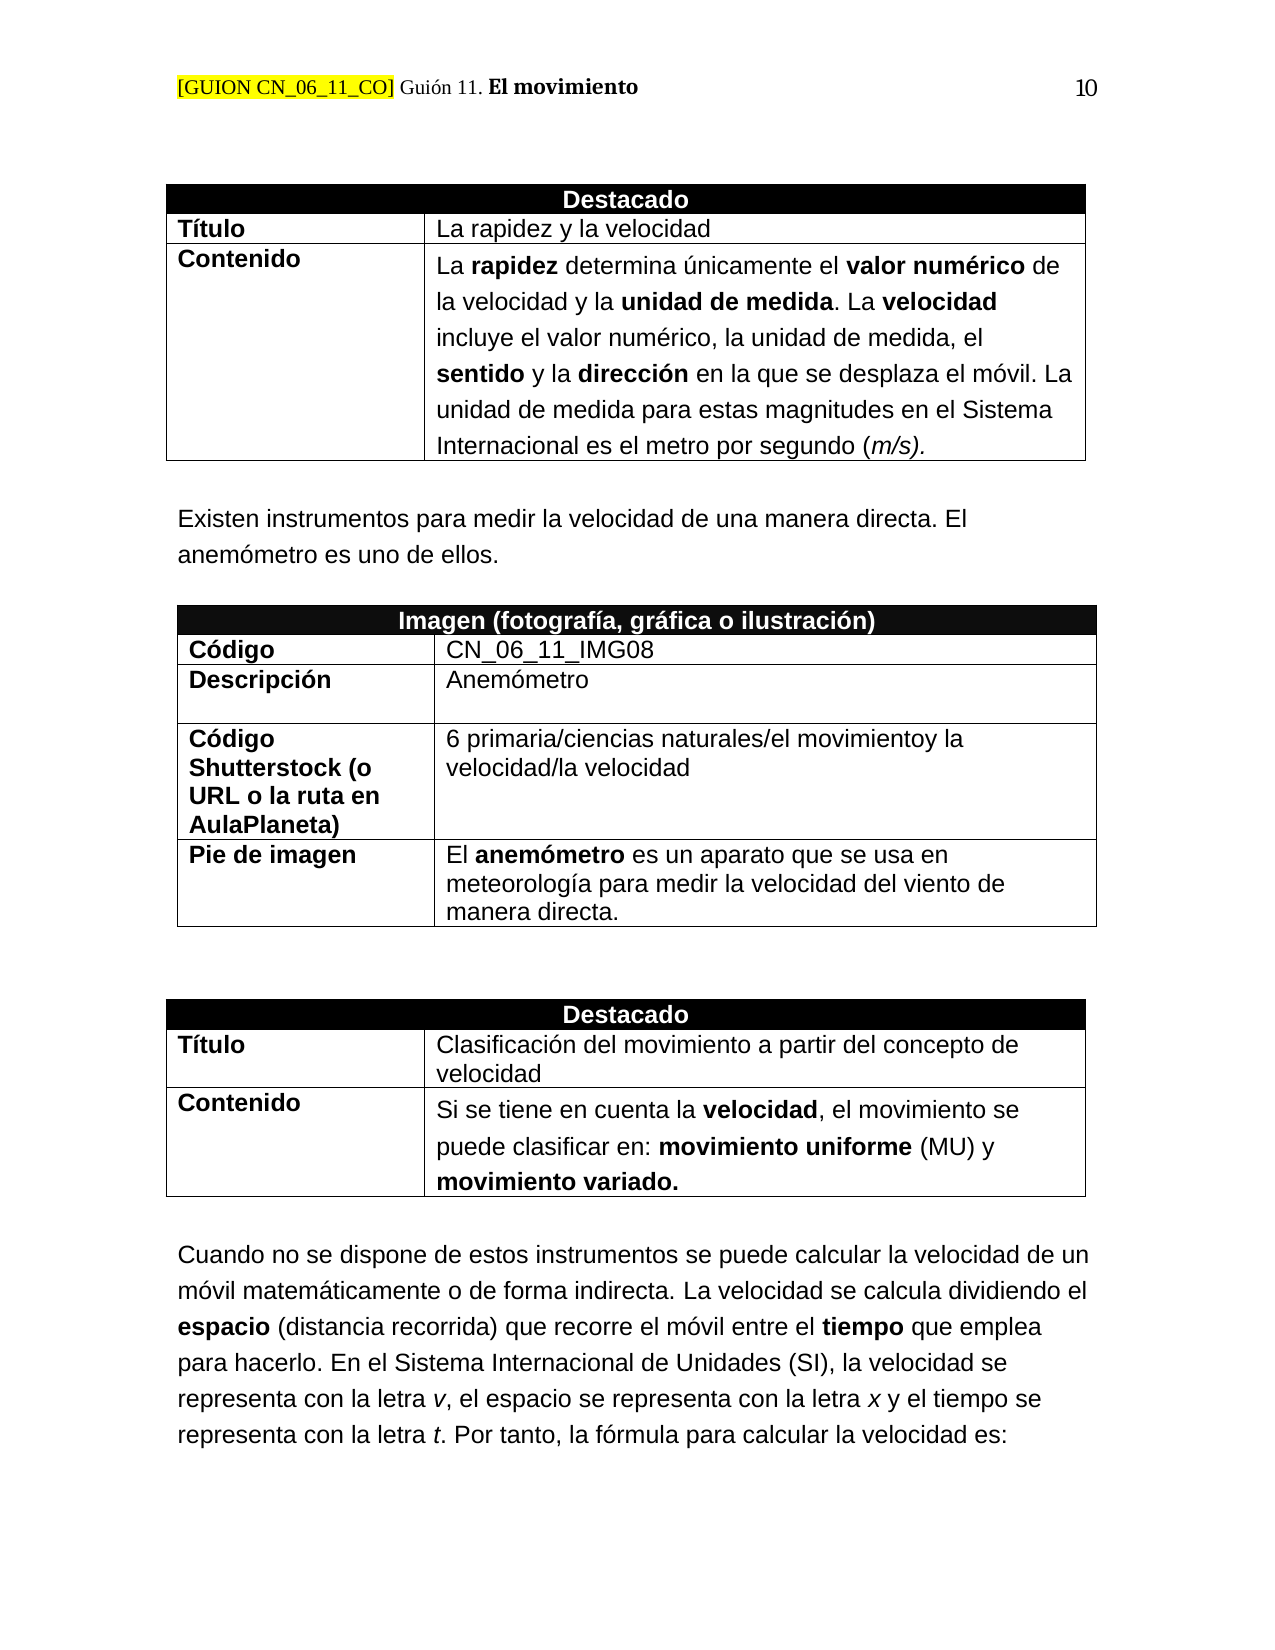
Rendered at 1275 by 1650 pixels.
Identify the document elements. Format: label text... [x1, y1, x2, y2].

table_cell Descripción [178, 665, 434, 723]
table_cell Contenido [167, 244, 424, 460]
table_cell Código [178, 635, 434, 664]
table_cell CN_06_11_IMG08 [435, 635, 1096, 664]
table_cell Título [167, 1030, 424, 1087]
table_cell 6 primaria/ciencias naturales/el movimientoy la velocidad/la velocidad [435, 724, 1096, 839]
table_cell Clasificación del movimiento a partir del concepto de velocidad [425, 1030, 1085, 1087]
table_cell Título [167, 214, 424, 243]
table_header Destacado [167, 185, 1085, 213]
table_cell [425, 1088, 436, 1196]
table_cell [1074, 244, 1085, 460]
table_cell El anemómetro es un aparato que se usa en meteorología para medir la velocidad del viento de manera directa. [435, 840, 1096, 926]
text Existen instrumentos para medir la velocidad de una manera directa. El anemómetro es uno de ellos. [177, 497, 1098, 569]
text Cuando no se dispone de estos instrumentos se puede calcular la velocidad de un móvil matemáticamente o de forma indirecta. La velocidad se calcula dividiendo el espacio (distancia recorrida) que recorre el móvil entre el tiempo que emplea para hacerlo. En el Sistema Internacional de Unidades (SI), la velocidad se representa con la letra v, el espacio se representa con la letra x y el tiempo se representa con la letra t. Por tanto, la fórmula para calcular la velocidad es: [177, 1233, 1098, 1449]
table_cell Contenido [167, 1088, 424, 1196]
table_cell Código Shutterstock (o URL o la ruta en AulaPlaneta) [178, 724, 434, 839]
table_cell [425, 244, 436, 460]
table_header Destacado [167, 1000, 1085, 1029]
table_cell Pie de imagen [178, 840, 434, 926]
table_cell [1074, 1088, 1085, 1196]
table_cell Anemómetro [435, 665, 1096, 723]
table_cell La rapidez y la velocidad [425, 214, 1085, 243]
table_header Imagen (fotografía, gráfica o ilustración) [178, 606, 1096, 634]
